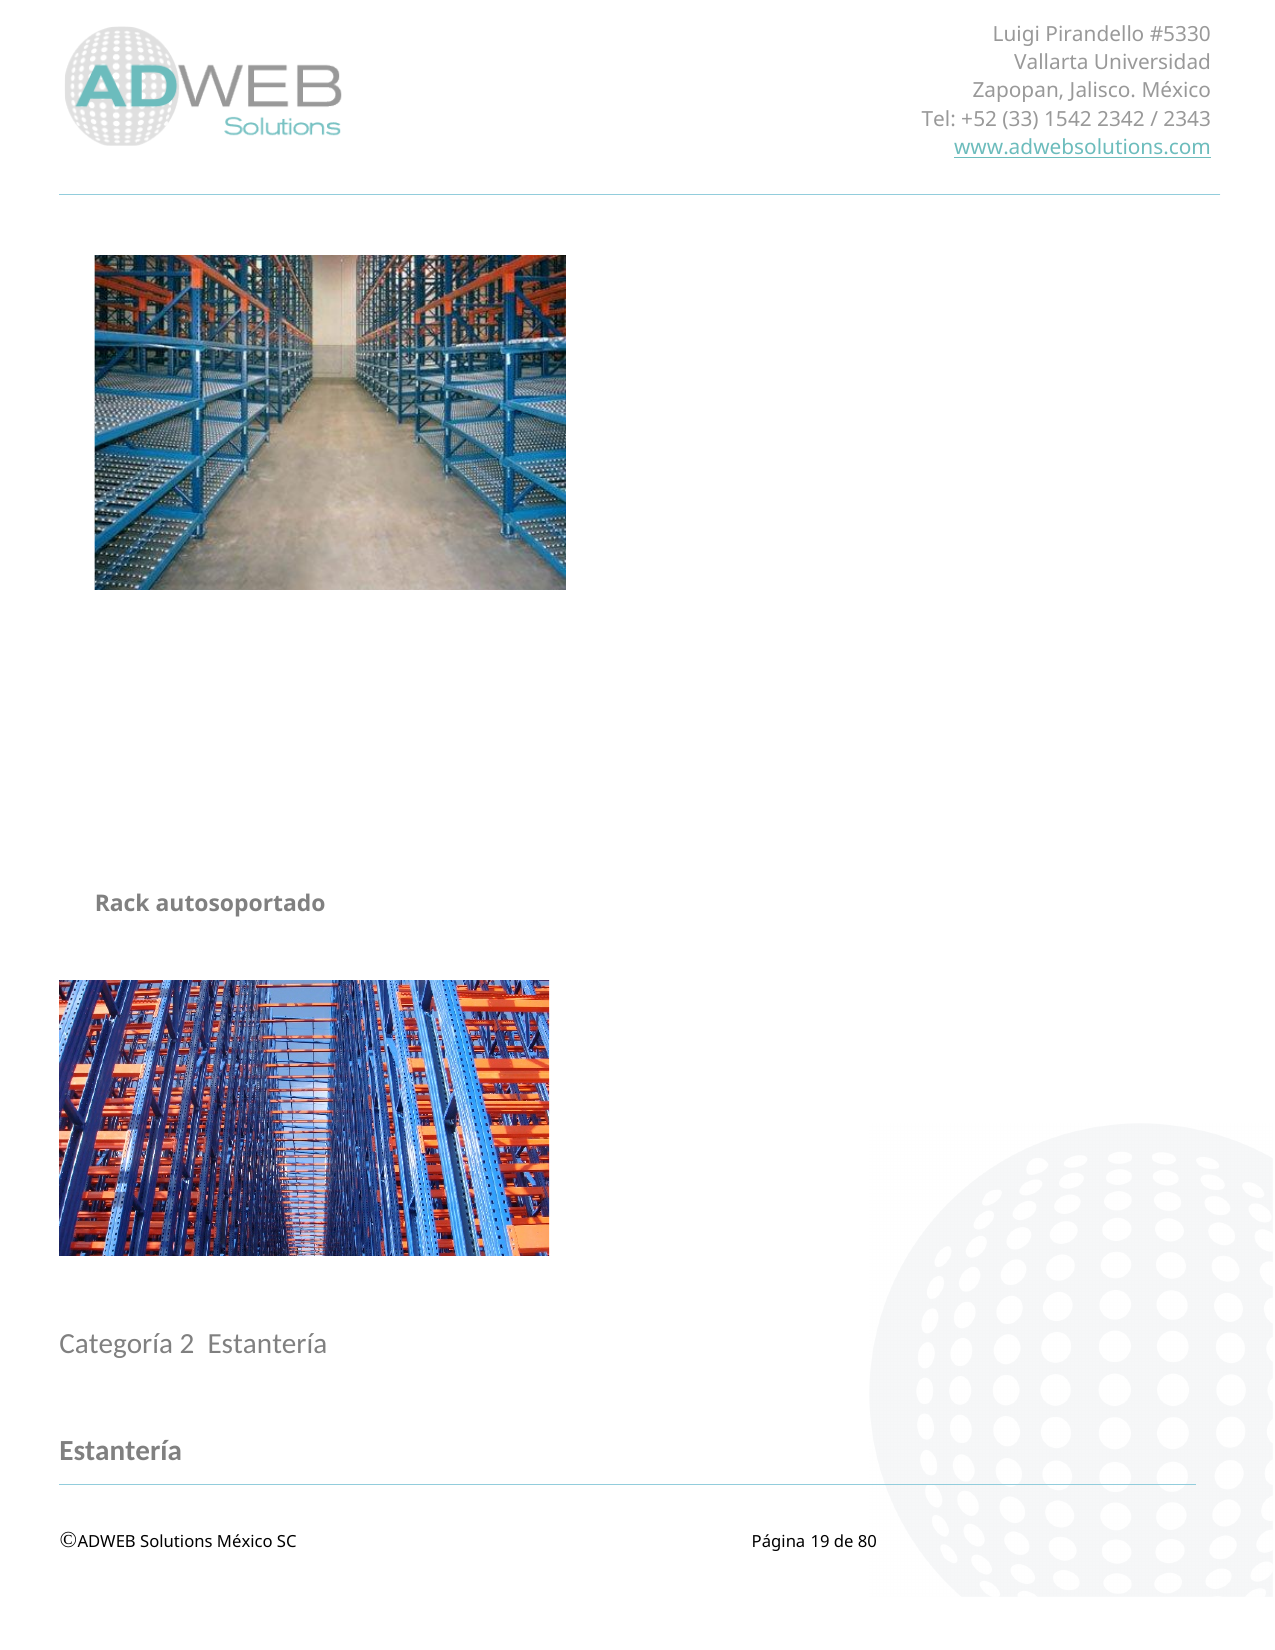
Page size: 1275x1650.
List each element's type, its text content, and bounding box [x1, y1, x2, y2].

picture [59, 980, 550, 1256]
picture [64, 26, 348, 145]
text Rack autosoportado [94, 887, 1196, 918]
text Categoría 2 Estantería [59, 1325, 1196, 1361]
picture [869, 1123, 1273, 1597]
picture [94, 255, 566, 590]
text Estantería [59, 1432, 1196, 1467]
